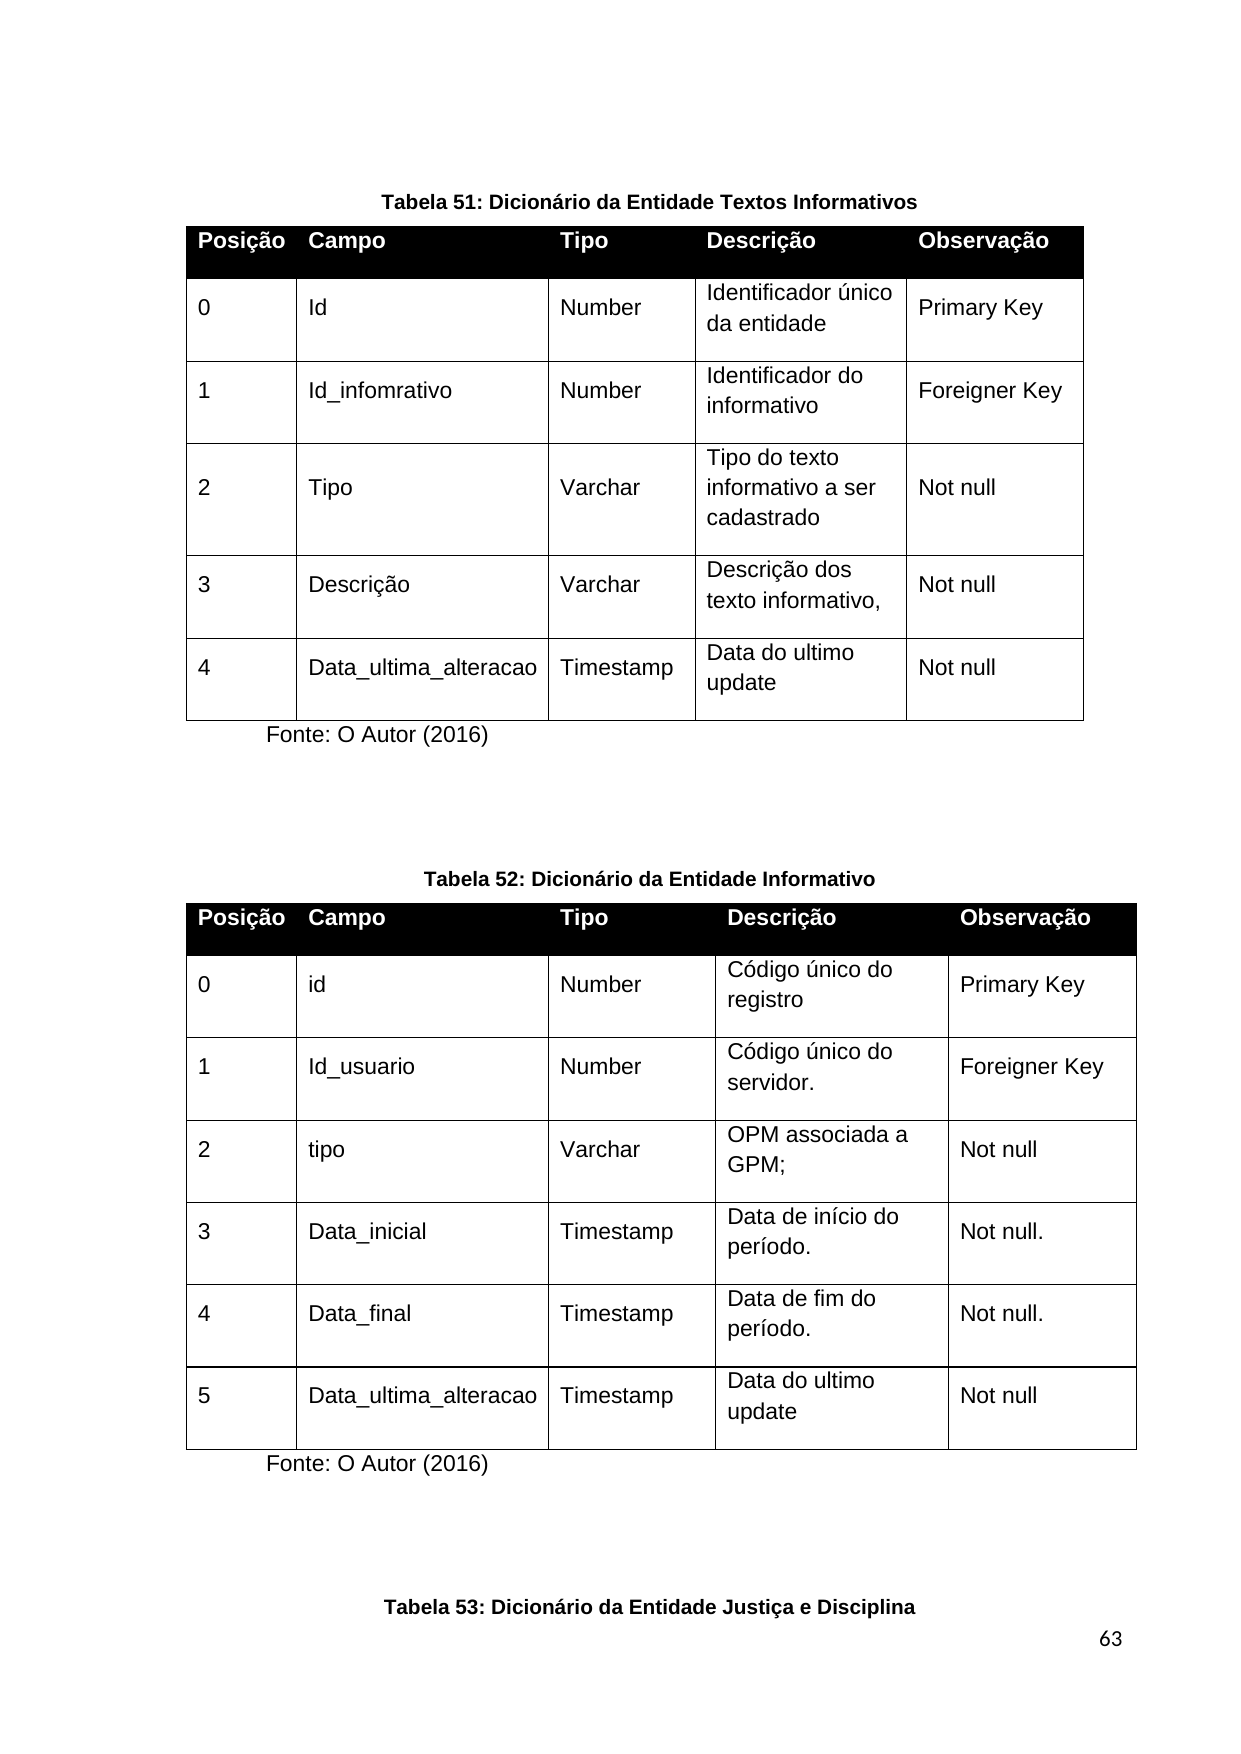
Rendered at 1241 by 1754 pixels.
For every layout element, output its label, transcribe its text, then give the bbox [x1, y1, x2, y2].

table_cell Timestamp [549, 1368, 715, 1449]
table_cell Number [549, 956, 715, 1037]
table_cell 4 [187, 639, 296, 720]
table_cell Not null [907, 639, 1083, 720]
table_cell Not null [949, 1368, 1136, 1449]
table_header Posição [187, 227, 296, 278]
table_cell 5 [187, 1368, 296, 1449]
table_header Tipo [549, 227, 695, 278]
table_cell Varchar [549, 444, 695, 555]
table_cell OPM associada a GPM; [716, 1121, 948, 1202]
text Fonte: O Autor (2016) [177, 1450, 1122, 1476]
table_cell 1 [187, 1038, 296, 1119]
table_cell tipo [297, 1121, 548, 1202]
table_cell Timestamp [549, 639, 695, 720]
table_cell Tipo [297, 444, 548, 555]
table_cell 4 [187, 1285, 296, 1366]
table_cell Not null [907, 556, 1083, 638]
table_cell Varchar [549, 1121, 715, 1202]
table_cell Identificador do informativo [696, 362, 906, 443]
table_header Campo [297, 904, 548, 955]
table_cell Varchar [549, 556, 695, 638]
text Fonte: O Autor (2016) [177, 721, 1122, 747]
table_header Observação [949, 904, 1136, 955]
table_header Tipo [549, 904, 715, 955]
table_cell Tipo do texto informativo a ser cadastrado [696, 444, 906, 555]
table_cell Timestamp [549, 1203, 715, 1284]
table_cell 2 [187, 444, 296, 555]
table_header Posição [187, 904, 296, 955]
table_cell Data do ultimo update [716, 1368, 948, 1449]
table_cell Data de fim do período. [716, 1285, 948, 1366]
text Tabela 53: Dicionário da Entidade Justiça e Disciplina [177, 1595, 1122, 1619]
table_cell Primary Key [949, 956, 1136, 1037]
table_cell Data_ultima_alteracao [297, 1368, 548, 1449]
table_cell Descrição dos texto informativo, [696, 556, 906, 638]
table_header Descrição [696, 227, 906, 278]
table_cell Foreigner Key [907, 362, 1083, 443]
table_cell Data_inicial [297, 1203, 548, 1284]
text Tabela 51: Dicionário da Entidade Textos Informativos [177, 190, 1122, 214]
table_cell 0 [187, 956, 296, 1037]
table_cell Number [549, 1038, 715, 1119]
table_cell Id [297, 279, 548, 361]
table_cell Timestamp [549, 1285, 715, 1366]
table_header Campo [297, 227, 548, 278]
table_cell Data do ultimo update [696, 639, 906, 720]
table_cell Not null [949, 1121, 1136, 1202]
table_cell Number [549, 279, 695, 361]
table_cell 3 [187, 556, 296, 638]
table_cell Código único do registro [716, 956, 948, 1037]
table_cell Id_infomrativo [297, 362, 548, 443]
table_cell Data_ultima_alteracao [297, 639, 548, 720]
table_header Observação [907, 227, 1083, 278]
table_cell Data de início do período. [716, 1203, 948, 1284]
table_cell Descrição [297, 556, 548, 638]
table_cell 1 [187, 362, 296, 443]
table_cell id [297, 956, 548, 1037]
table_header Descrição [716, 904, 948, 955]
table_cell Primary Key [907, 279, 1083, 361]
table_cell Foreigner Key [949, 1038, 1136, 1119]
table_cell Not null. [949, 1285, 1136, 1366]
table_cell 3 [187, 1203, 296, 1284]
table_cell Id_usuario [297, 1038, 548, 1119]
table_cell 2 [187, 1121, 296, 1202]
table_cell 0 [187, 279, 296, 361]
table_cell Identificador único da entidade [696, 279, 906, 361]
text Tabela 52: Dicionário da Entidade Informativo [177, 866, 1122, 890]
table_cell Data_final [297, 1285, 548, 1366]
table_cell Number [549, 362, 695, 443]
table_cell Código único do servidor. [716, 1038, 948, 1119]
table_cell Not null. [949, 1203, 1136, 1284]
table_cell Not null [907, 444, 1083, 555]
